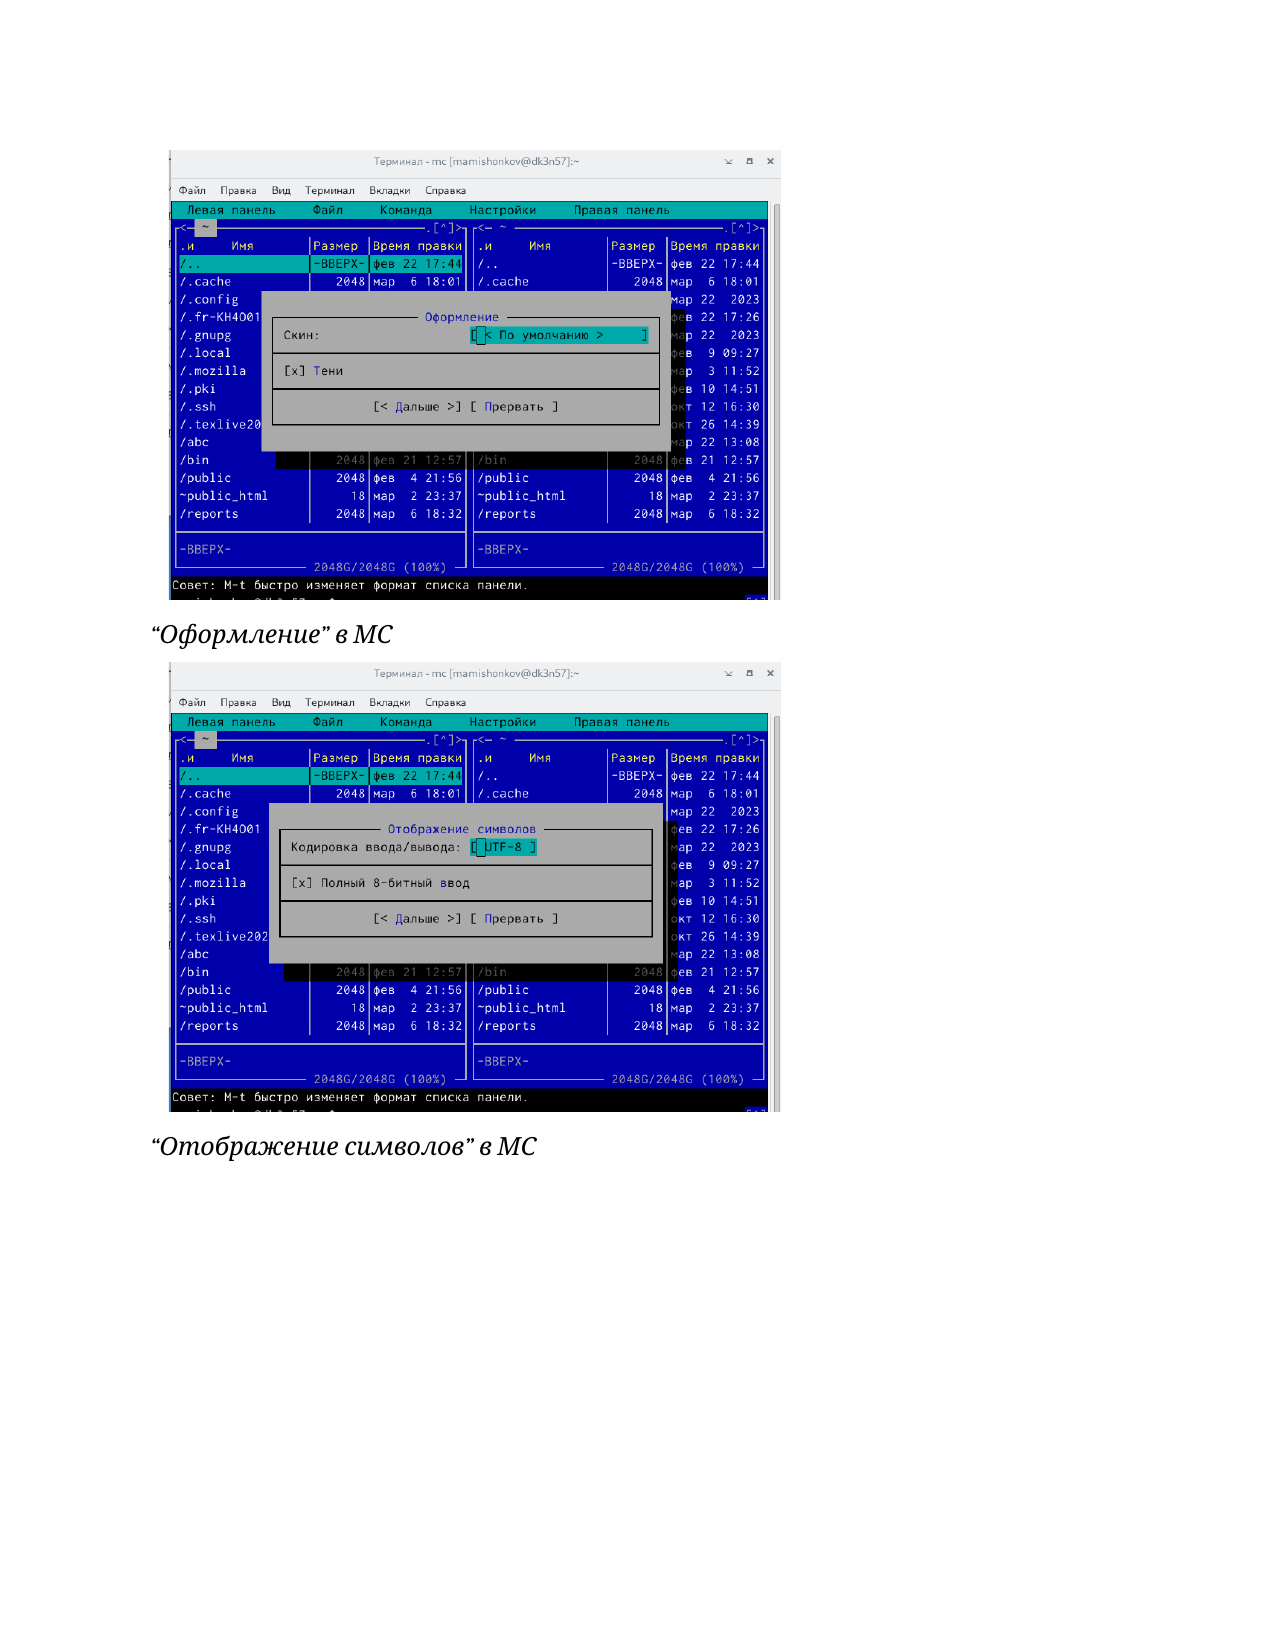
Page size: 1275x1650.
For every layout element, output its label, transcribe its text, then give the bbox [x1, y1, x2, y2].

text “Отображение символов” в МС [150, 1133, 1125, 1161]
text “Оформление” в МС [150, 621, 1125, 649]
picture [168, 150, 782, 600]
picture [168, 662, 782, 1112]
